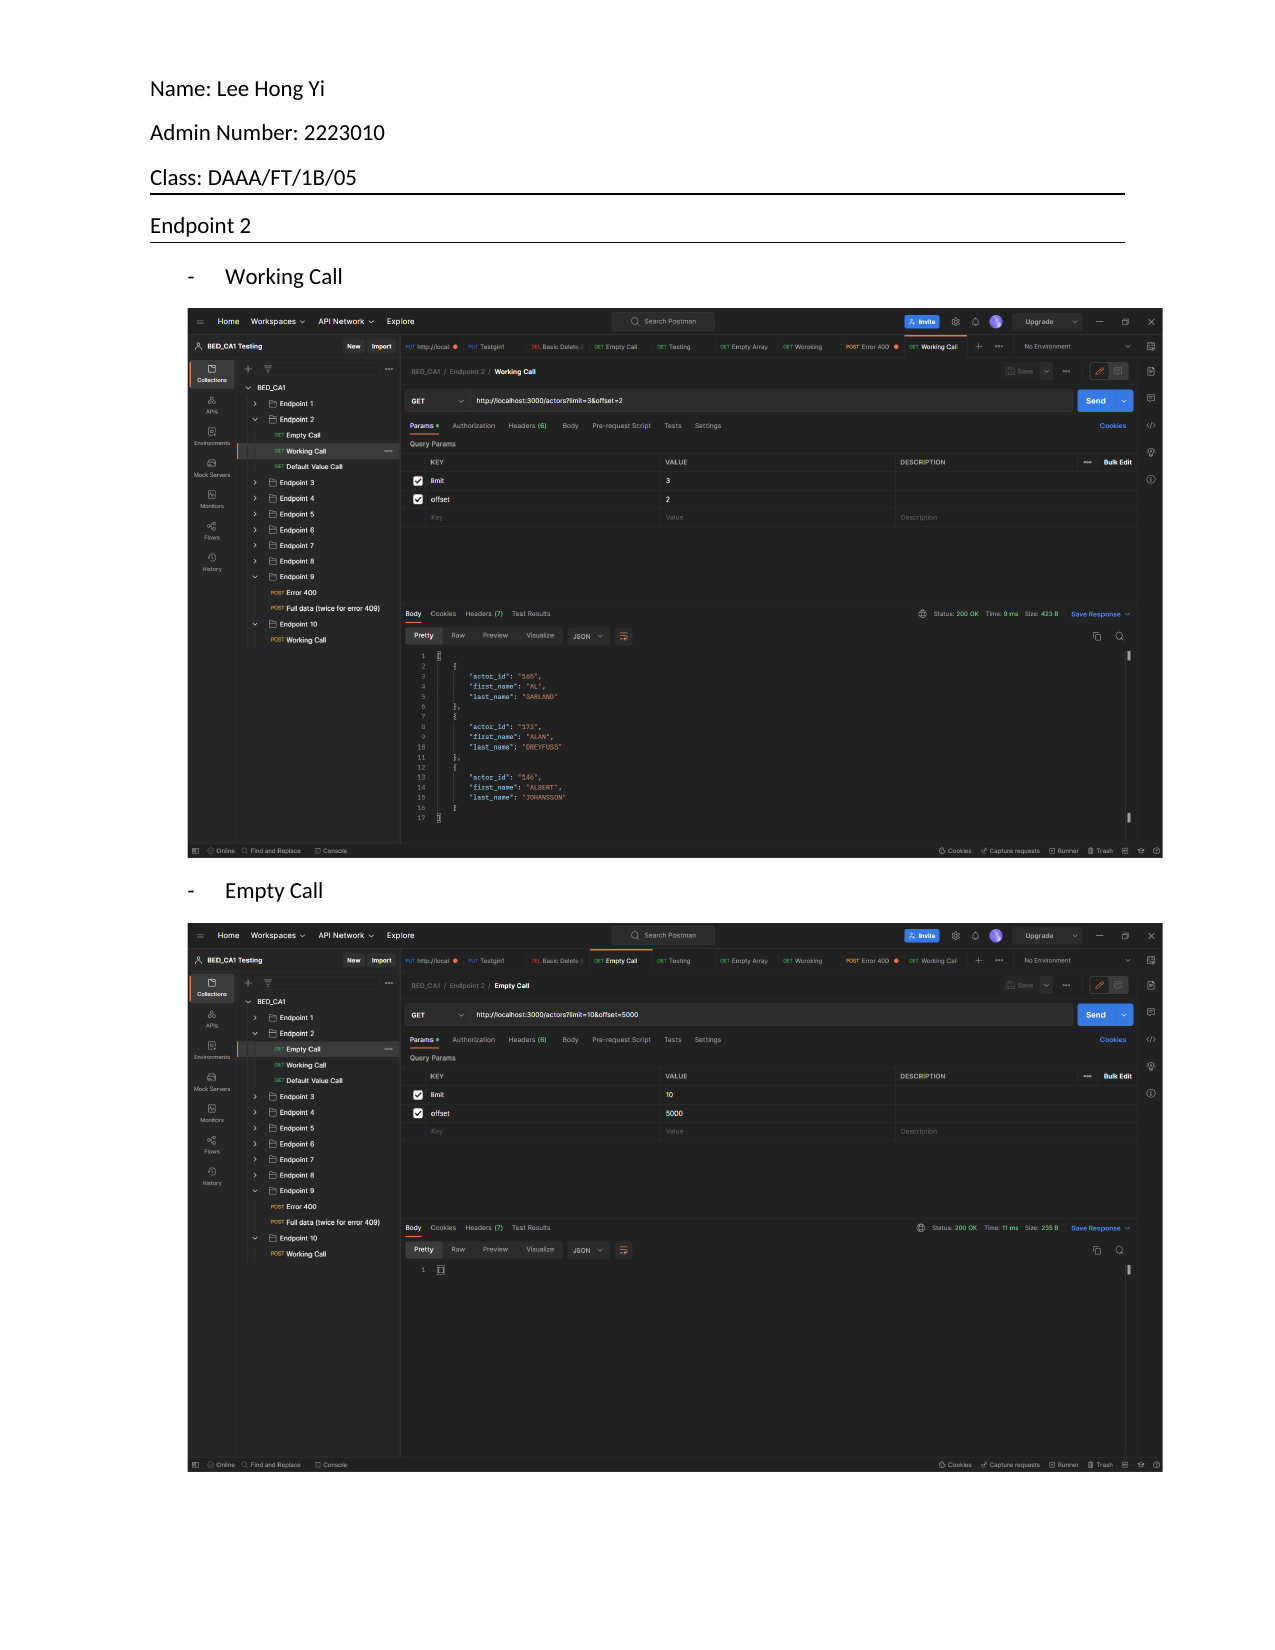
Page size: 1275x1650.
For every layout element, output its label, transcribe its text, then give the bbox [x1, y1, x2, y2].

text Endpoint 2 [150, 211, 1125, 242]
picture [187, 923, 1163, 1472]
list Empty Call [187, 876, 1125, 904]
picture [187, 308, 1163, 858]
list Working Call [187, 262, 1125, 290]
